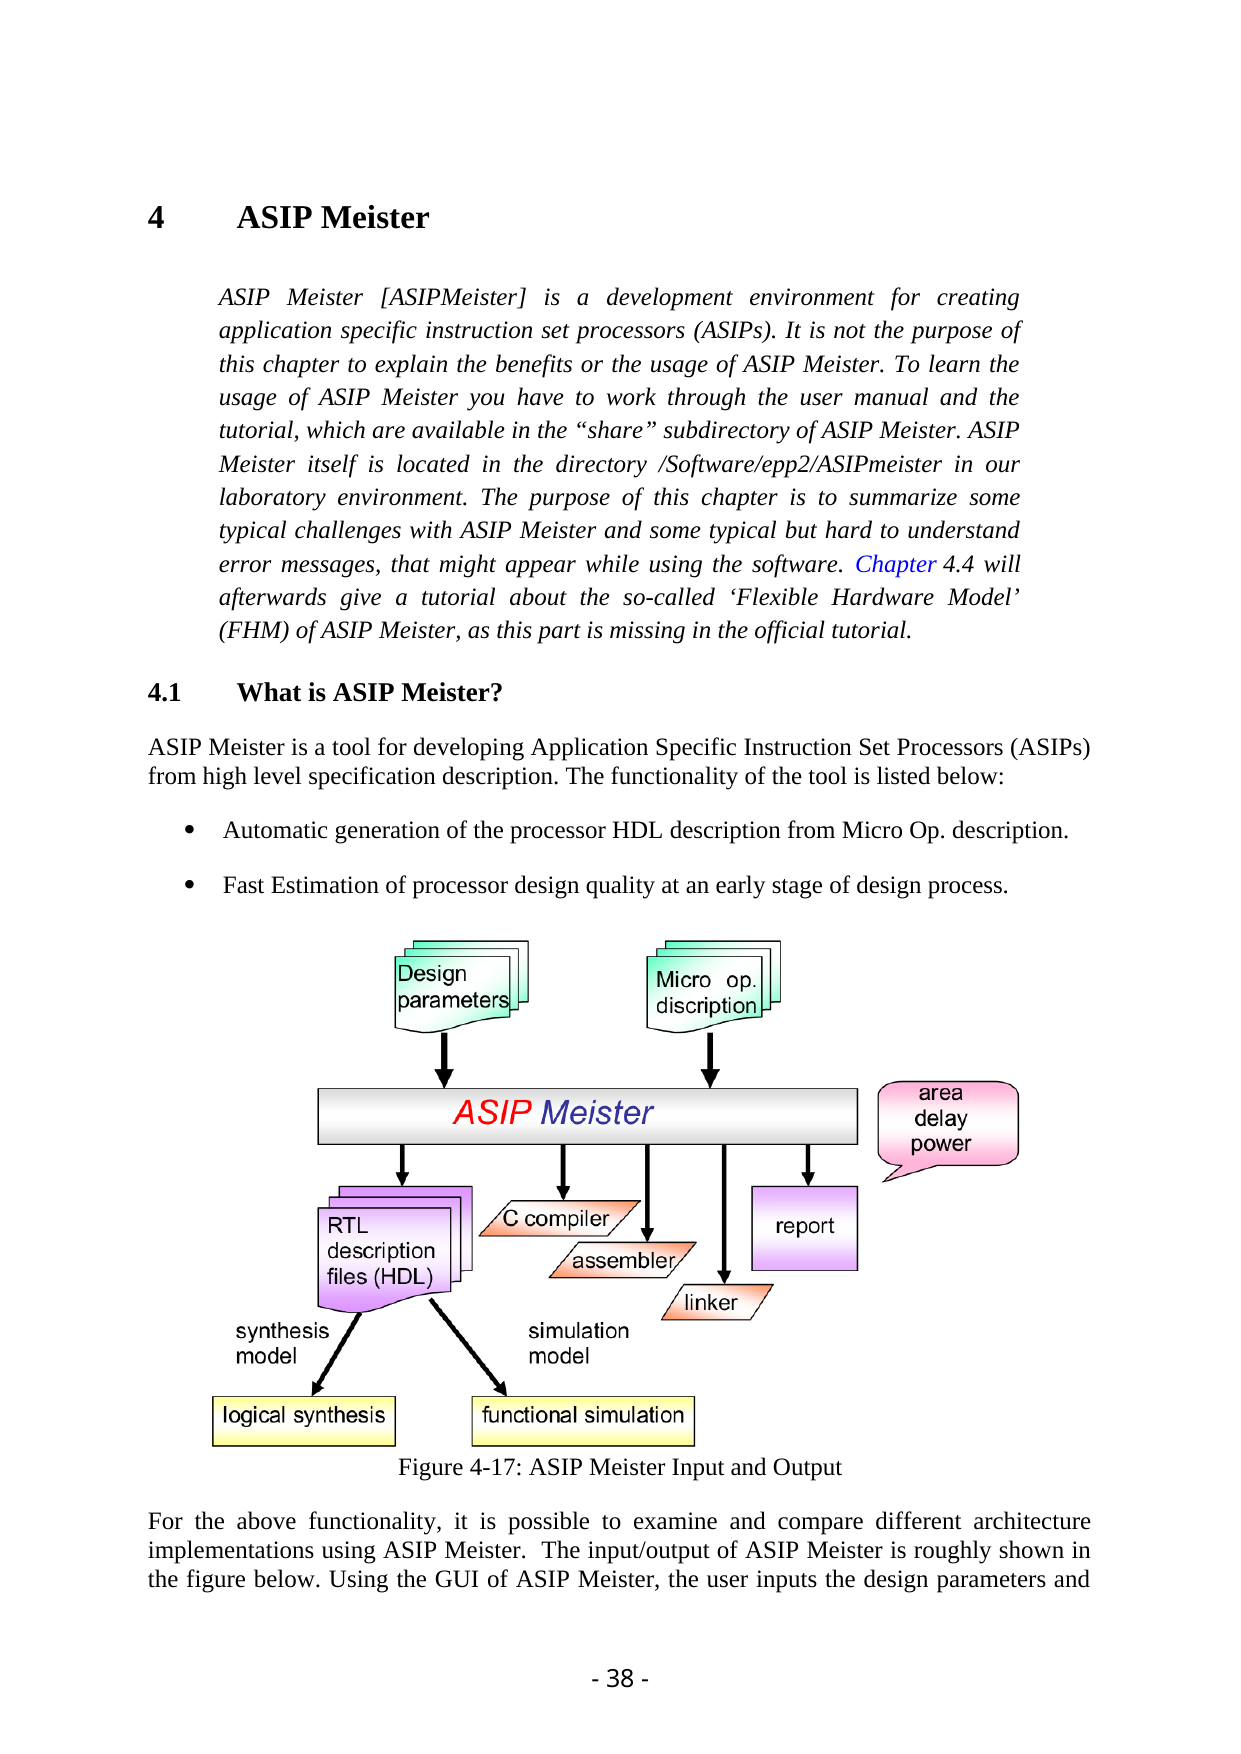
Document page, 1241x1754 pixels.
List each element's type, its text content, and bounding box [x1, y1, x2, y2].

subtitle What is ASIP Meister? [148, 669, 1092, 707]
list Fast Estimation of processor design quality at an early stage of design process. [185, 869, 1092, 898]
list Automatic generation of the processor HDL description from Micro Op. description. [185, 815, 1092, 844]
text ASIP Meister is a tool for developing Application Specific Instruction Set Processors (ASIPs) from high level specification description. The functionality of the tool is listed below: [148, 732, 1092, 790]
subtitle ASIP Meister [148, 198, 1092, 236]
picture [207, 923, 1033, 1452]
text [148, 1506, 1092, 1593]
text ASIP Meister [ASIPMeister] is a development environment for creating application specific instruction set processors (ASIPs). It is not the purpose of this chapter to explain the benefits or the usage of ASIP Meister. To learn the usage of ASIP Meister you have to work through the user manual and the tutorial, which are available in the “share” subdirectory of ASIP Meister. ASIP Meister itself is located in the directory /Software/epp2/ASIPmeister in our laboratory environment. The purpose of this chapter is to summarize some typical challenges with ASIP Meister and some typical but hard to understand error messages, that might appear while using the software. Chapter ‎4.3 will afterwards give a tutorial about the so-called ‘Flexible Hardware Model’ (FHM) of ASIP Meister, as this part is missing in the official tutorial. [218, 278, 1021, 644]
